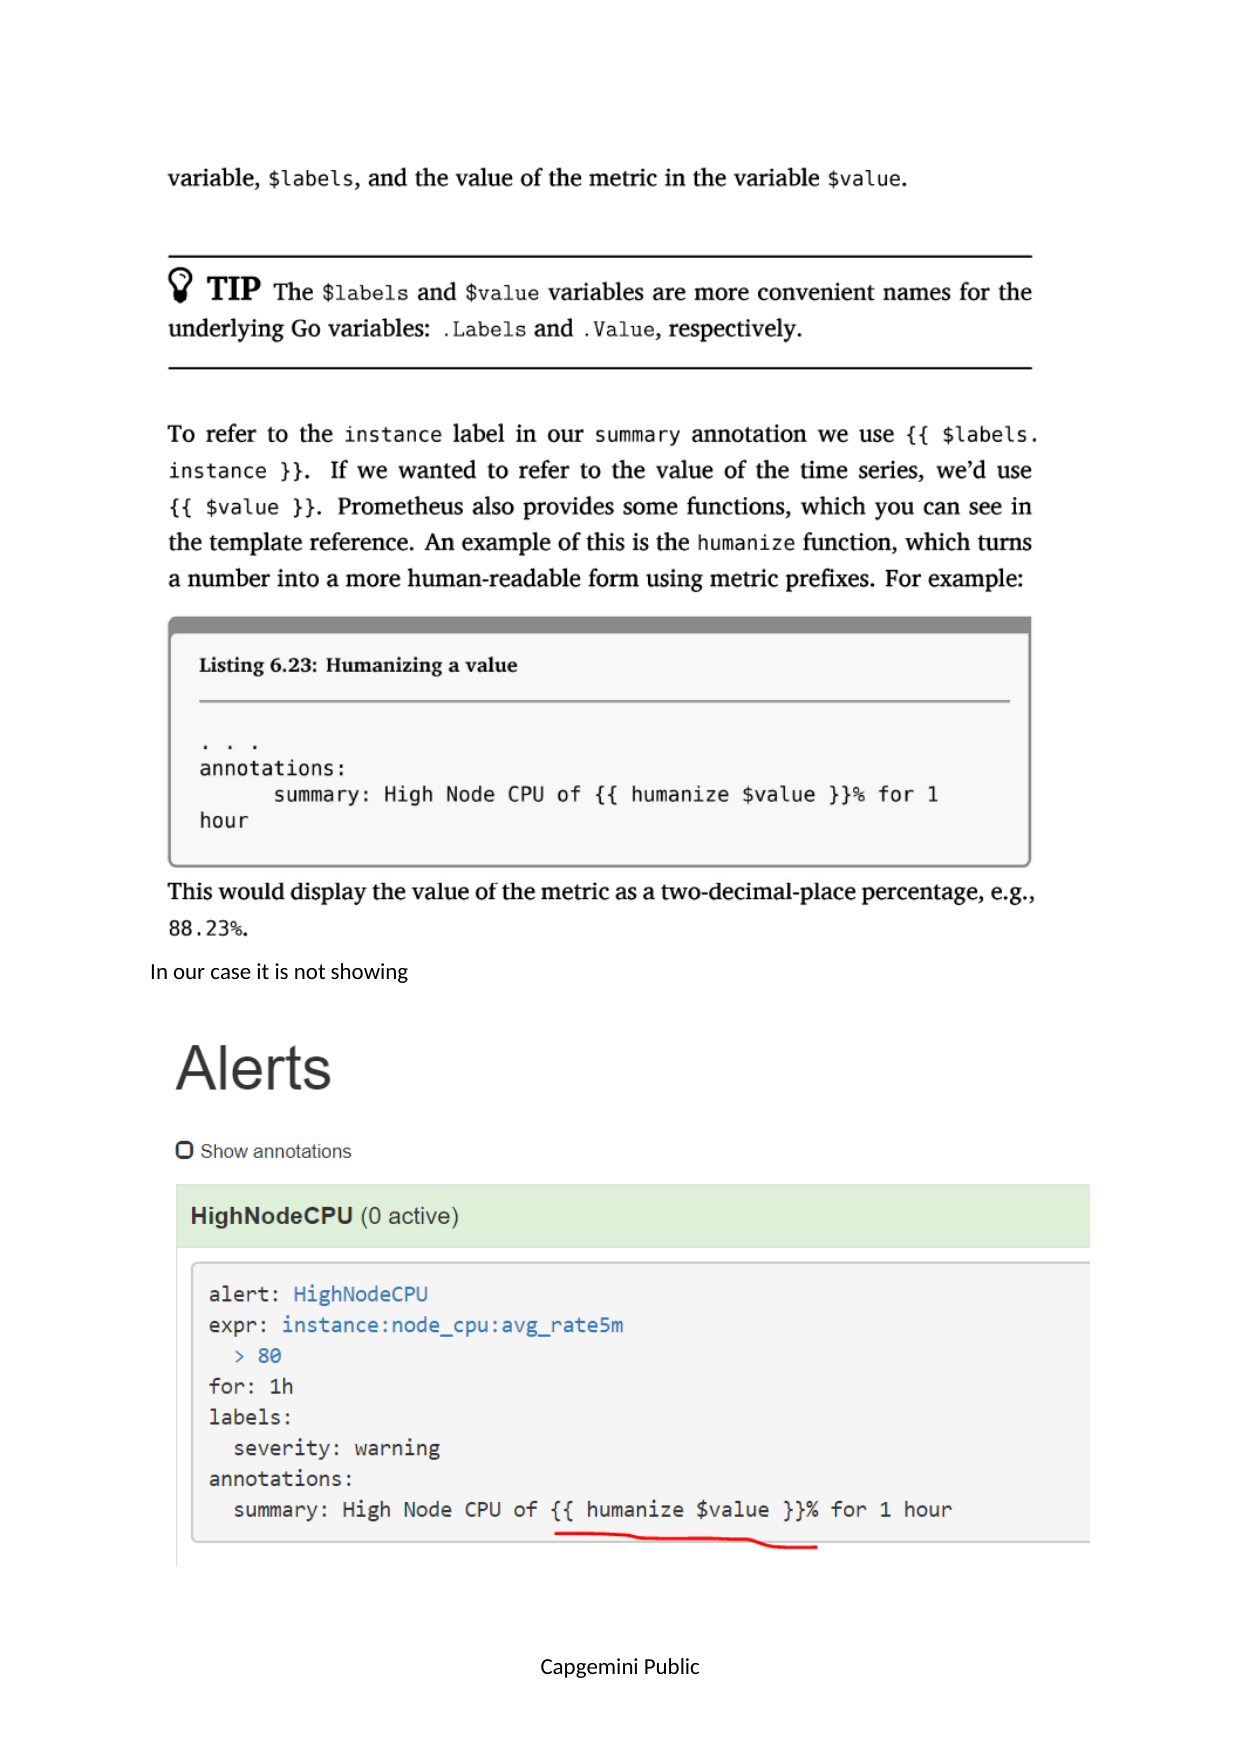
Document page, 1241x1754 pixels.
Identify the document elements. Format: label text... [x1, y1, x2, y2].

text In our case it is not showing [150, 957, 1090, 985]
picture [150, 150, 1091, 938]
picture [150, 1003, 1091, 1567]
